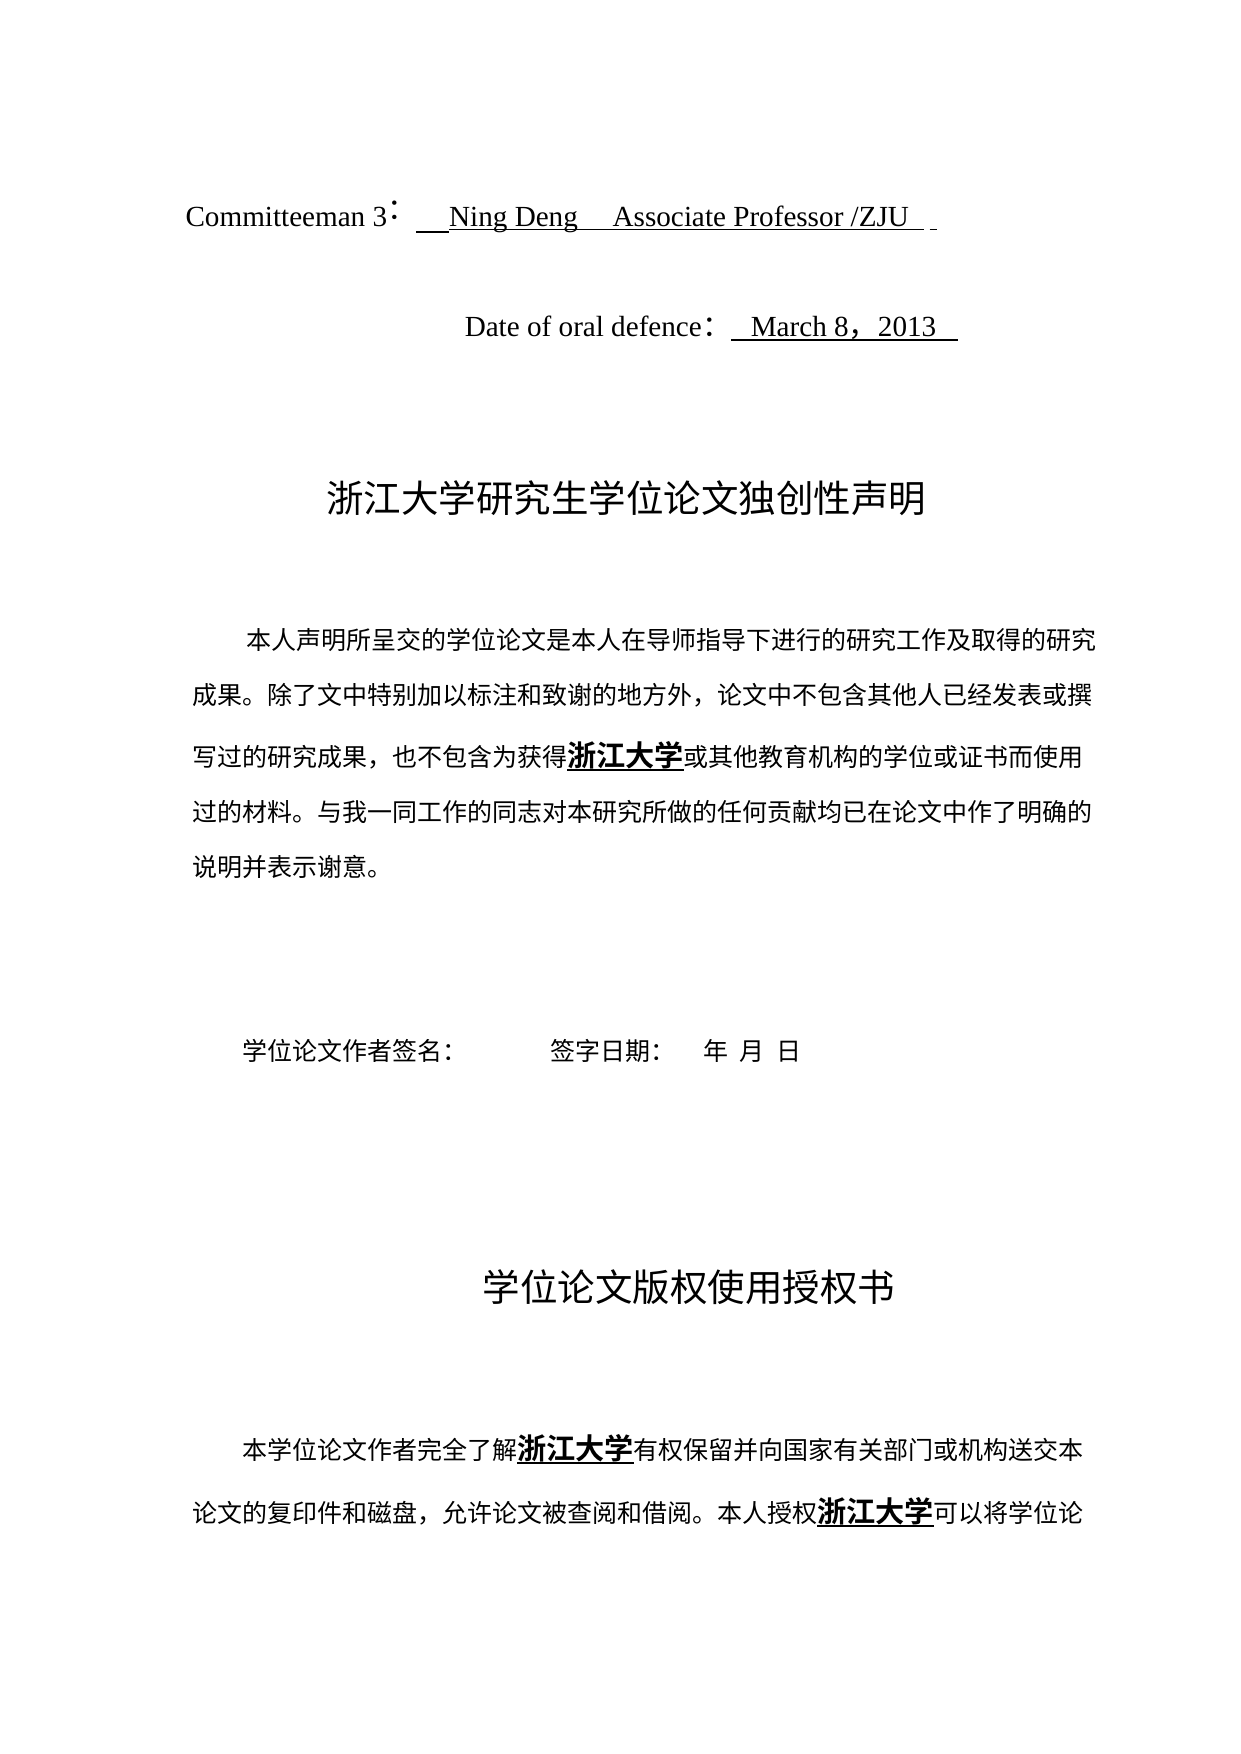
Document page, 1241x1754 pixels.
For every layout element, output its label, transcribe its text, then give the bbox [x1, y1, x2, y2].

text Date of oral defence： March 8，2013 [127, 291, 1110, 356]
text 本人声明所呈交的学位论文是本人在导师指导下进行的研究工作及取得的研究成果。除了文中特别加以标注和致谢的地方外，论文中不包含其他人已经发表或撰写过的研究成果，也不包含为获得浙江大学或其他教育机构的学位或证书而使用过的材料。与我一同工作的同志对本研究所做的任何贡献均已在论文中作了明确的说明并表示谢意。 [192, 621, 1106, 883]
text 学位论文作者签名： 签字日期： 年 月 日 [192, 1031, 1110, 1067]
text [192, 1426, 1104, 1531]
text 浙江大学研究生学位论文独创性声明 [142, 464, 1110, 529]
text 学位论文版权使用授权书 [192, 1258, 1110, 1312]
text Committeeman 3： Ning Deng Associate Professor /ZJU [127, 177, 1110, 242]
